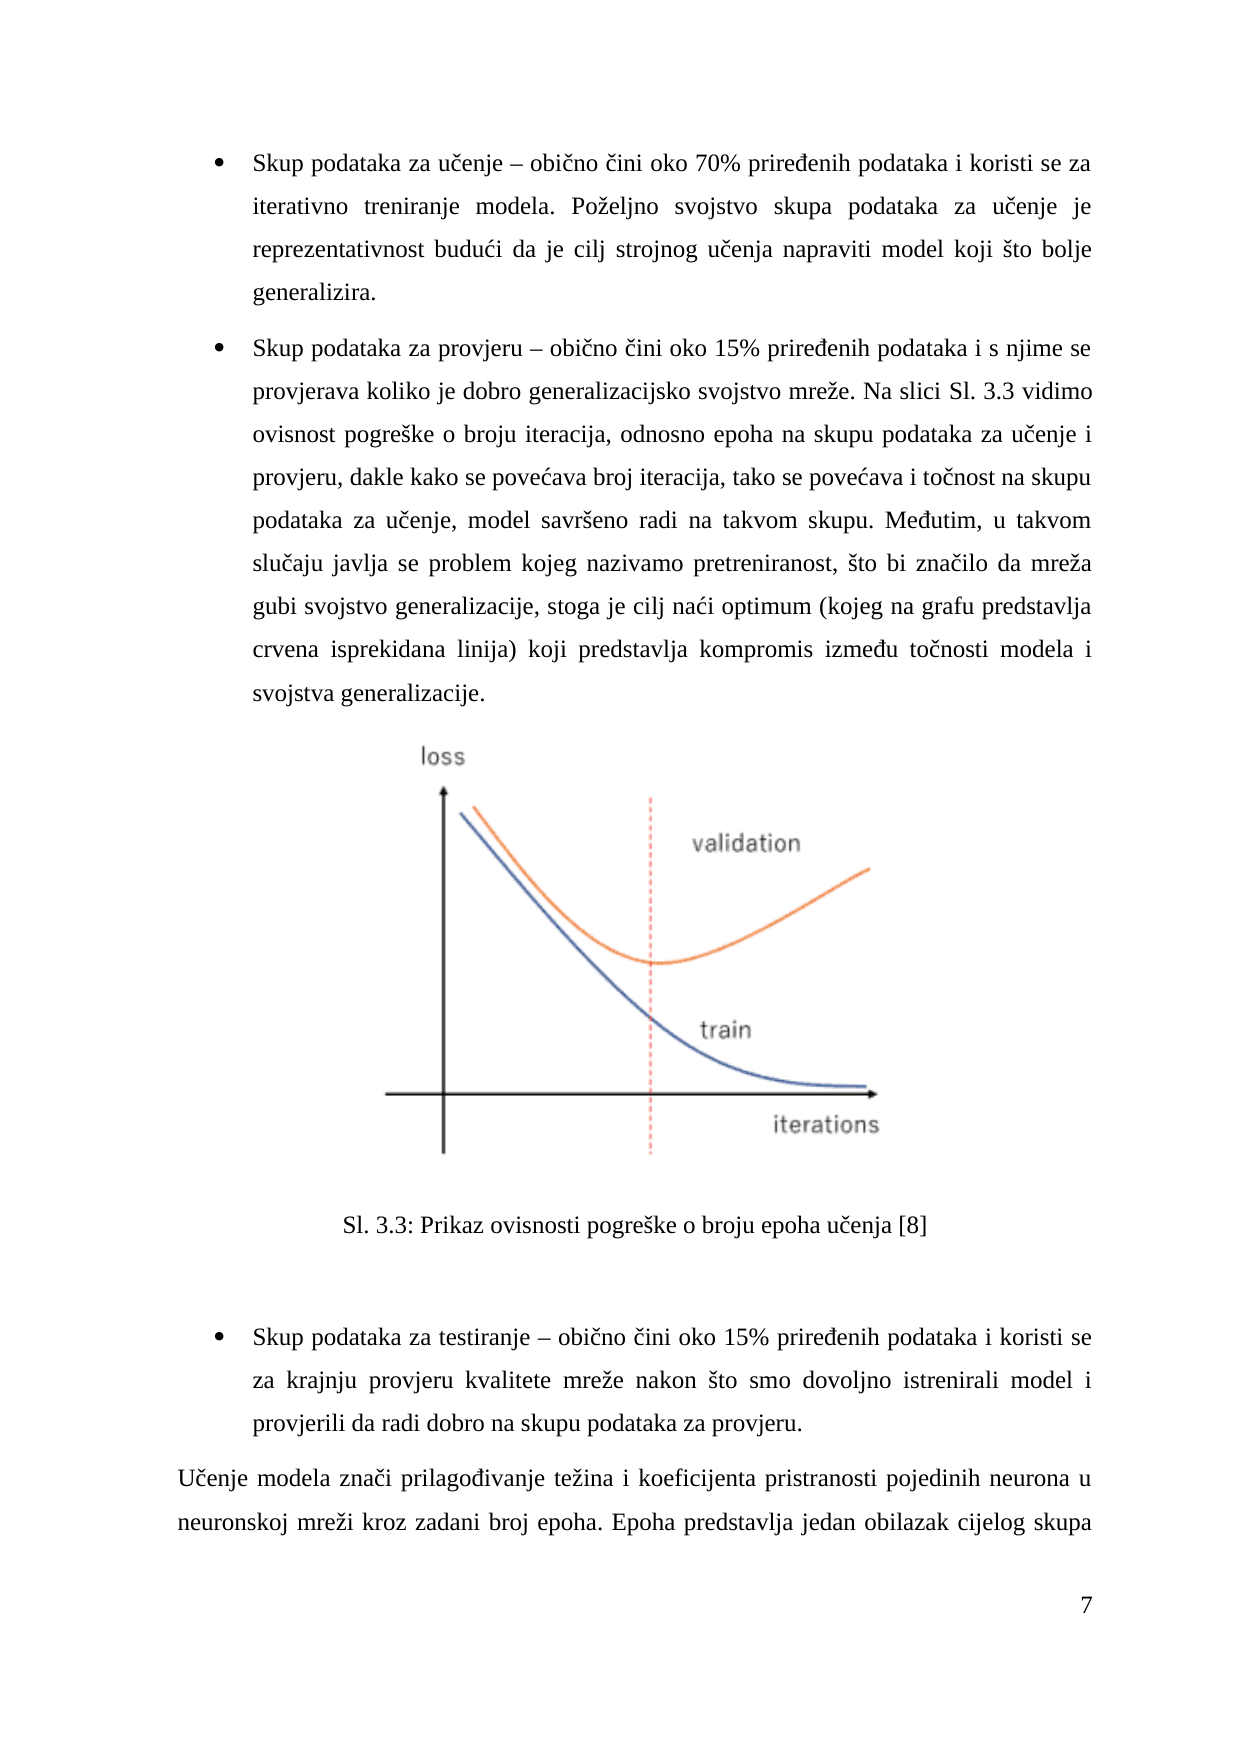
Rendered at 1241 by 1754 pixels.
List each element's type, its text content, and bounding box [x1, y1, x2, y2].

picture [370, 733, 899, 1184]
text Sl. 3.3: Prikaz ovisnosti pogreške o broju epoha učenja [8] [177, 1210, 1092, 1239]
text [177, 1463, 1092, 1535]
list Skup podataka za učenje – obično čini oko 70% priređenih podataka i koristi se za iterativno treniranje modela. Poželjno svojstvo skupa podataka za učenje je reprezentativnost budući da je cilj strojnog učenja napraviti model koji što bolje generalizira. [215, 148, 1092, 306]
list Skup podataka za provjeru – obično čini oko 15% priređenih podataka i s njime se provjerava koliko je dobro generalizacijsko svojstvo mreže. Na slici Sl. 3.3 vidimo ovisnost pogreške o broju iteracija, odnosno epoha na skupu podataka za učenje i provjeru, dakle kako se povećava broj iteracija, tako se povećava i točnost na skupu podataka za učenje, model savršeno radi na takvom skupu. Međutim, u takvom slučaju javlja se problem kojeg nazivamo pretreniranost, što bi značilo da mreža gubi svojstvo generalizacije, stoga je cilj naći optimum (kojeg na grafu predstavlja crvena isprekidana linija) koji predstavlja kompromis između točnosti modela i svojstva generalizacije. [215, 333, 1092, 706]
list Skup podataka za testiranje – obično čini oko 15% priređenih podataka i koristi se za krajnju provjeru kvalitete mreže nakon što smo dovoljno istrenirali model i provjerili da radi dobro na skupu podataka za provjeru. [215, 1322, 1092, 1437]
